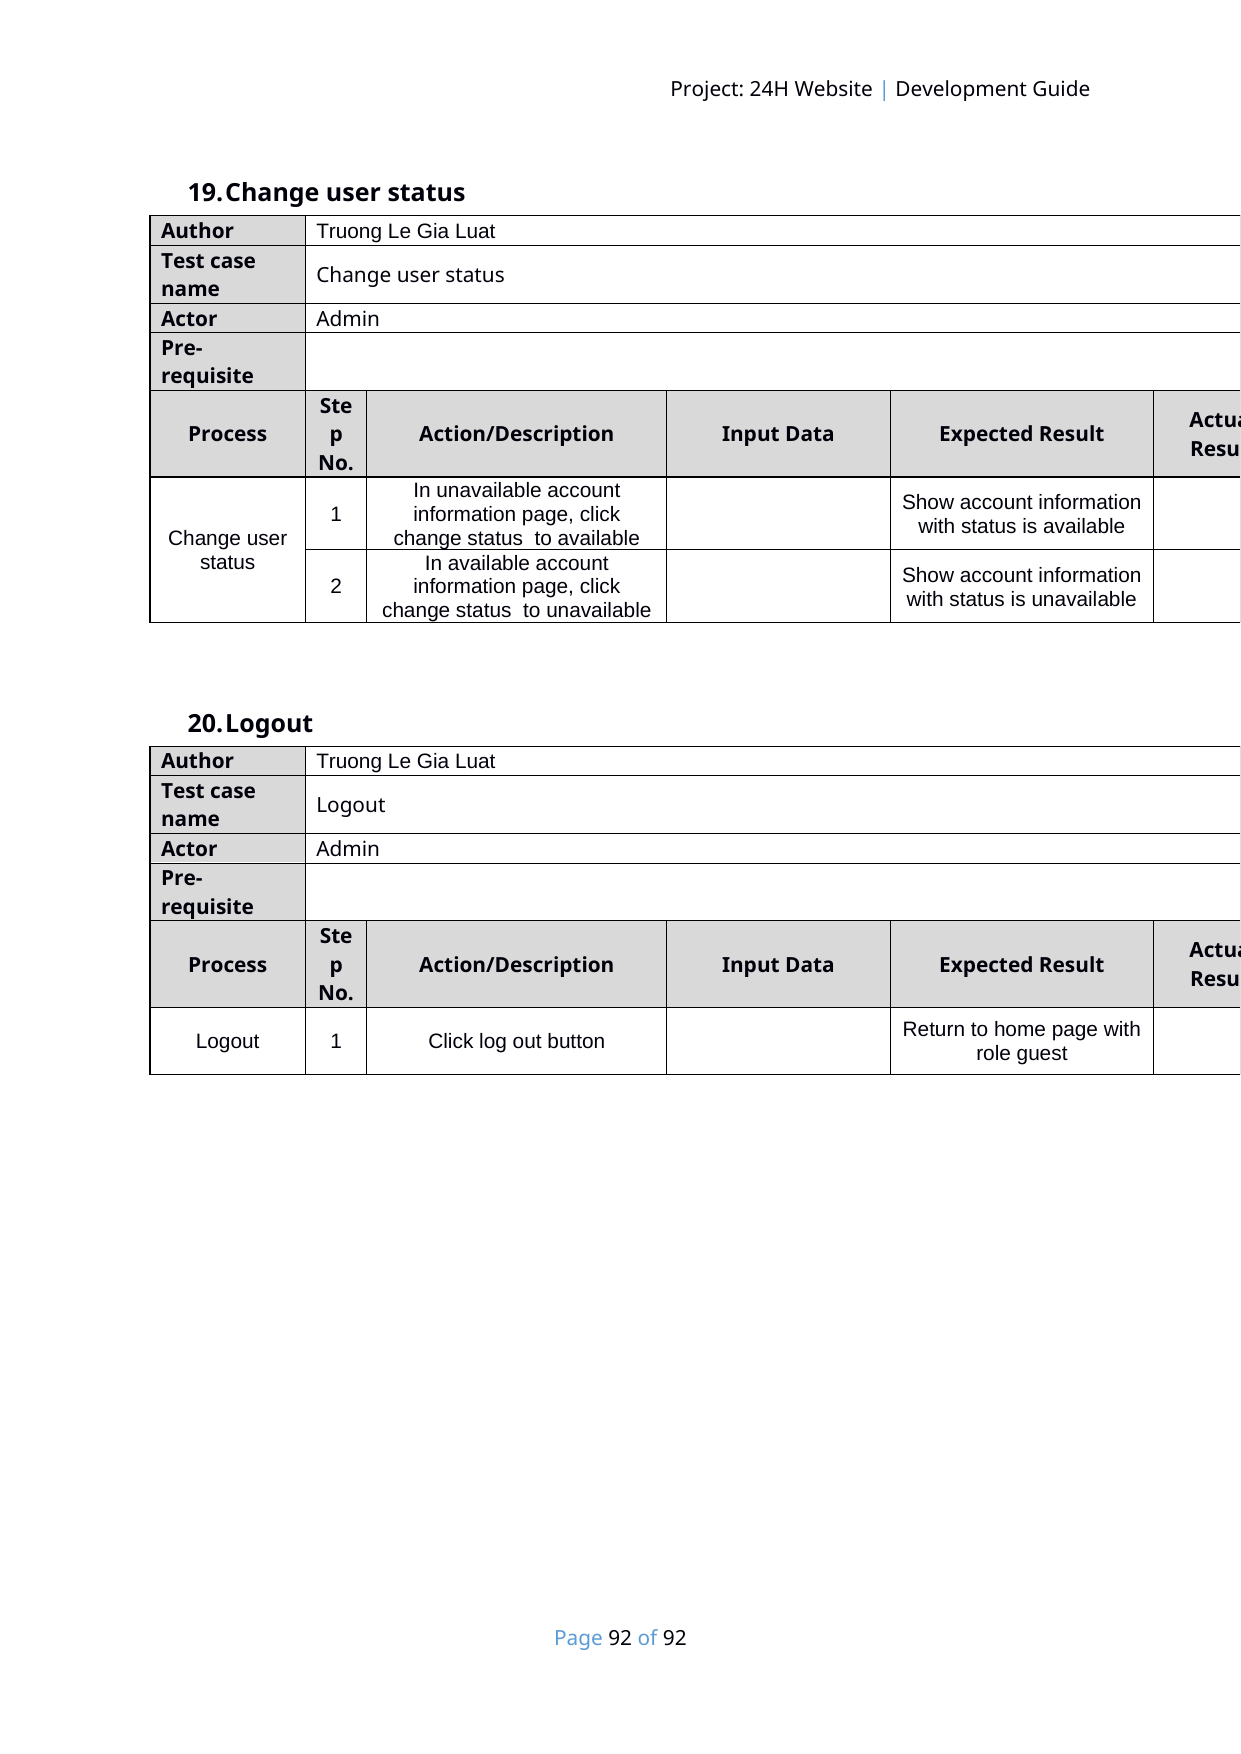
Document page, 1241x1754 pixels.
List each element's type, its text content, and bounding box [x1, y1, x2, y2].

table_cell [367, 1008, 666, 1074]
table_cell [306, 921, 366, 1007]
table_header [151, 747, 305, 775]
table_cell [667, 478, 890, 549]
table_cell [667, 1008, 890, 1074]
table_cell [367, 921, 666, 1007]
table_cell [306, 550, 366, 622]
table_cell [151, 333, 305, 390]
subtitle Logout [187, 705, 1090, 739]
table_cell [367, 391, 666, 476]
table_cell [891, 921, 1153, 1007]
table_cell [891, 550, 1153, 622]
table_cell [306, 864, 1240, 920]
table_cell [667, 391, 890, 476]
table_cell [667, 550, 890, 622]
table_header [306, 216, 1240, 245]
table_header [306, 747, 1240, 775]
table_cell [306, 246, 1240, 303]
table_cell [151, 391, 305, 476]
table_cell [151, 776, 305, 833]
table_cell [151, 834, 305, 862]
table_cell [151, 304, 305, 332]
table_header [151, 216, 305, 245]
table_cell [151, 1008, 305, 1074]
subtitle Change user status [187, 175, 1090, 209]
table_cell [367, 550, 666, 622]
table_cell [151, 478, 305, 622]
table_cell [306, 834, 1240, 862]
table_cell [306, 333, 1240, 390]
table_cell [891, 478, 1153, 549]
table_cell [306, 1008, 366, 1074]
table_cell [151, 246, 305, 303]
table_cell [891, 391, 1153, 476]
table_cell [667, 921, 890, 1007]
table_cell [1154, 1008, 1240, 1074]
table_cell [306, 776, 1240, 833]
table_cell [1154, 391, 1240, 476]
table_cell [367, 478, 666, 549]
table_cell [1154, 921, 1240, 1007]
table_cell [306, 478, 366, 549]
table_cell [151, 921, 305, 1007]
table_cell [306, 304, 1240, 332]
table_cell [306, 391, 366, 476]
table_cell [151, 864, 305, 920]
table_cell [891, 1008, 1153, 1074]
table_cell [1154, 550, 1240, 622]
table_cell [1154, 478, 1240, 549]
